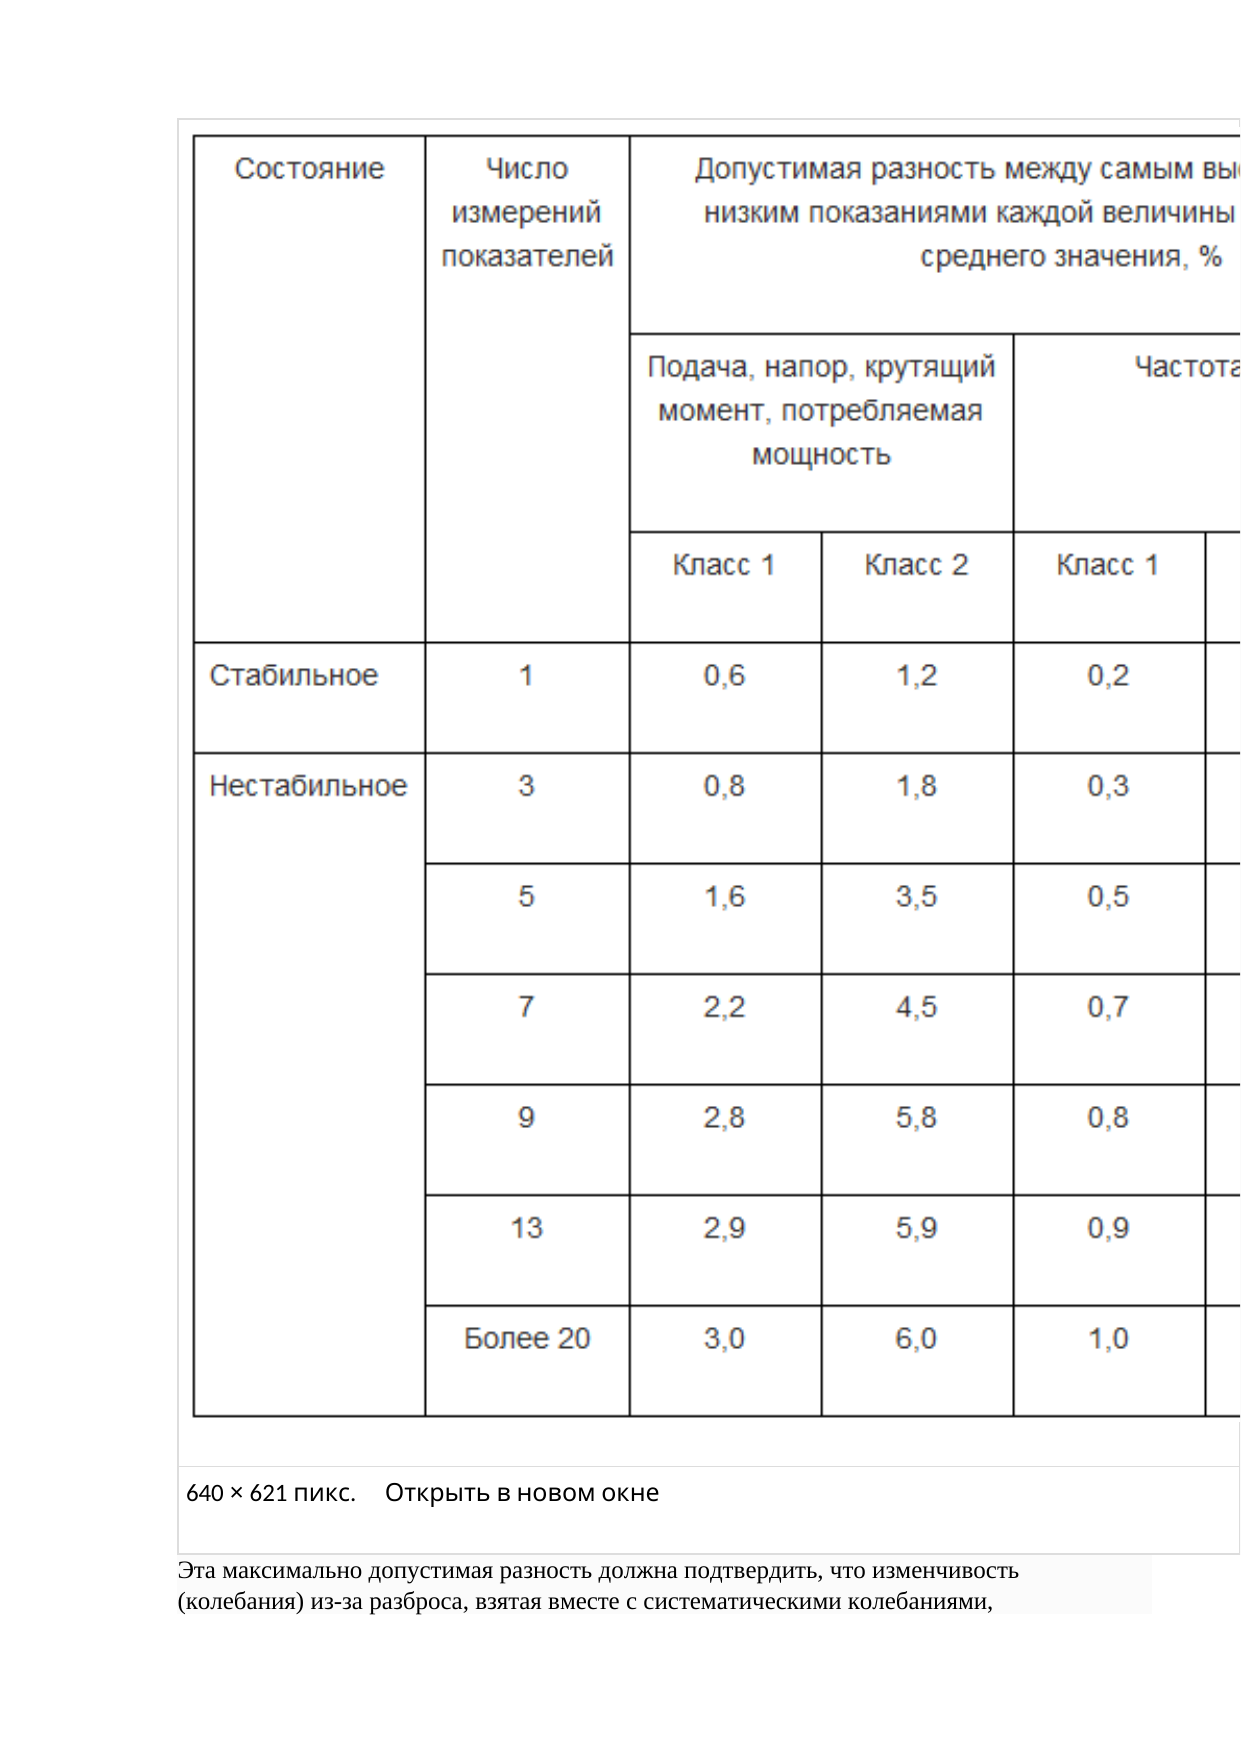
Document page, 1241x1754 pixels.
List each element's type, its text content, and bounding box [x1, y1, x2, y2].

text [177, 1555, 1152, 1614]
table_cell 640 × 621 пикс. Открыть в новом окне [179, 1467, 1239, 1553]
picture [185, 127, 1241, 1422]
table_header [179, 120, 1239, 1466]
